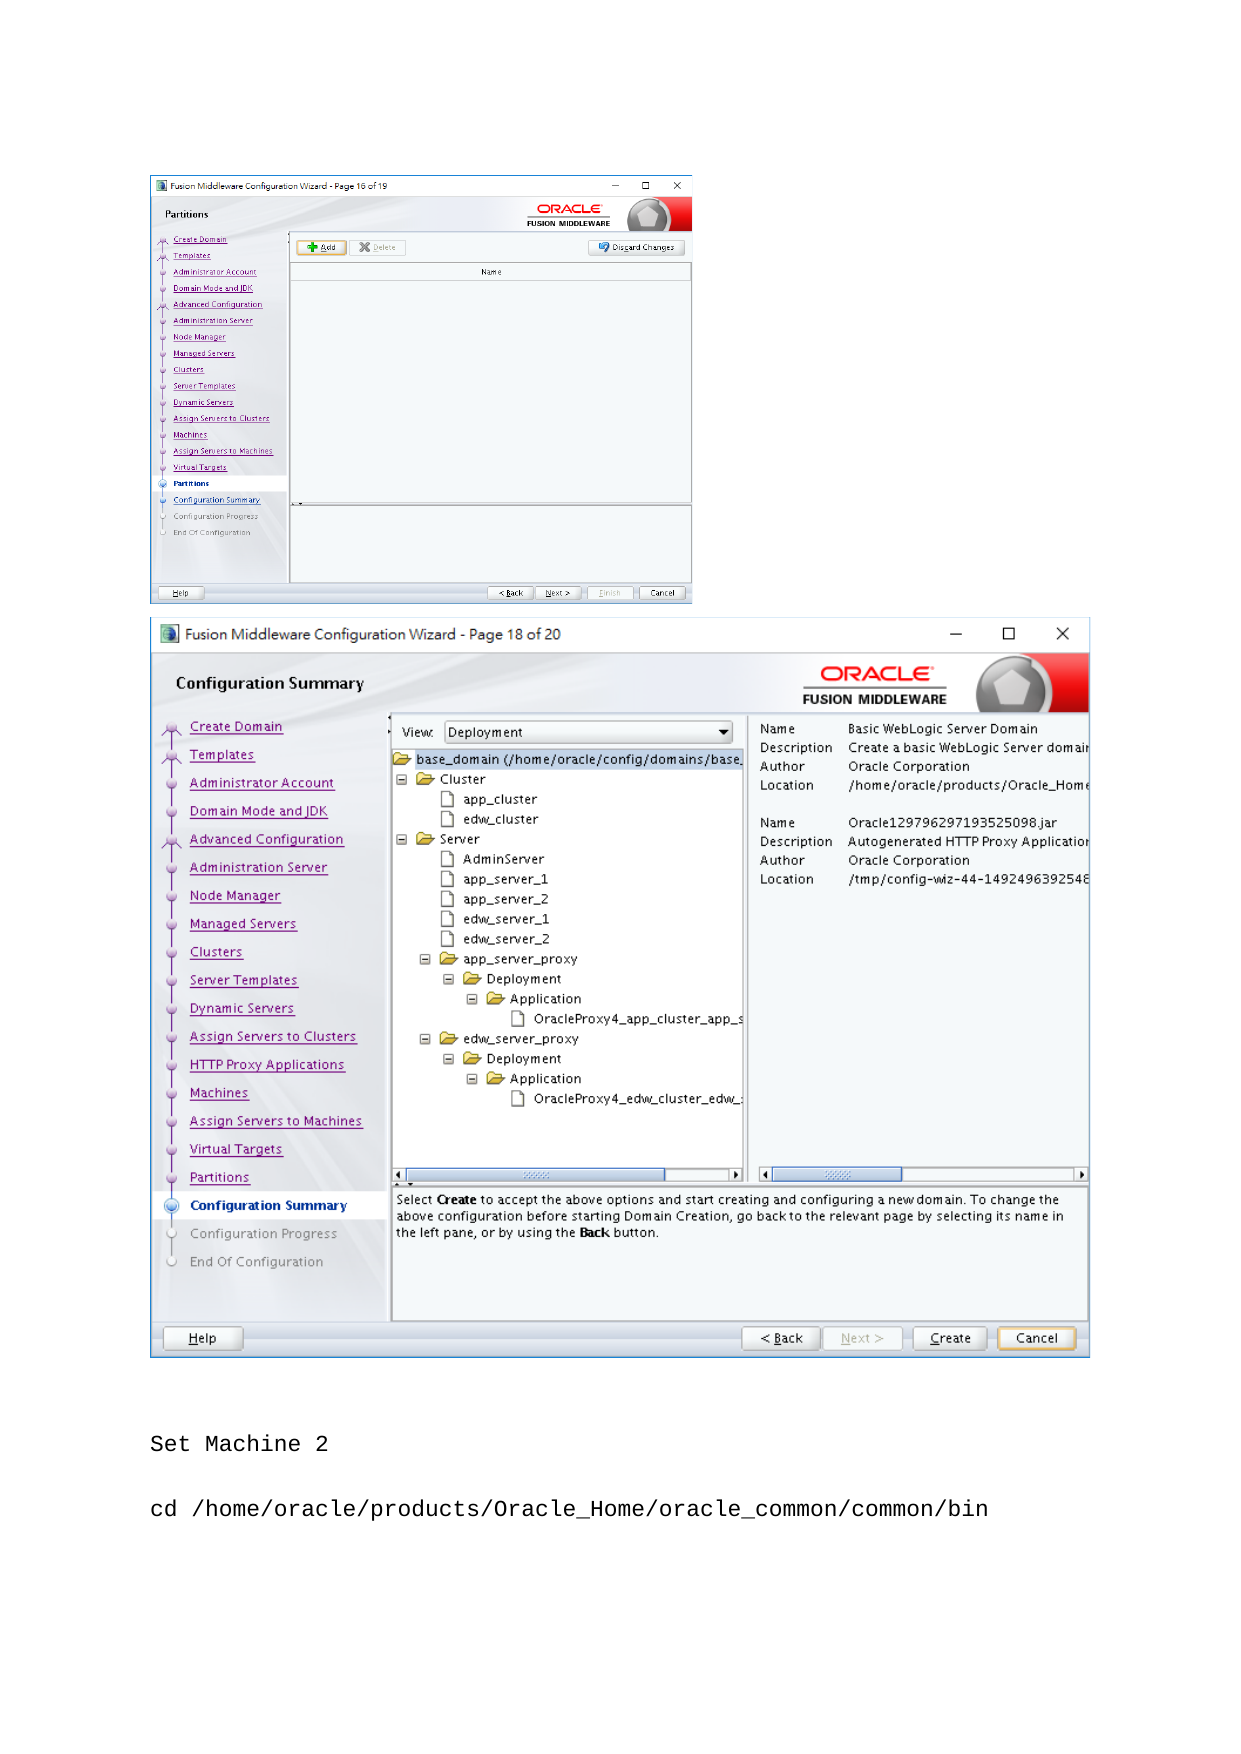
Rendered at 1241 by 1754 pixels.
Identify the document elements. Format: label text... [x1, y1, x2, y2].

picture [150, 175, 693, 604]
picture [150, 617, 1091, 1358]
text Set Machine 2 [150, 1429, 1090, 1462]
text cd /home/oracle/products/Oracle_Home/oracle_common/common/bin [150, 1494, 1090, 1527]
